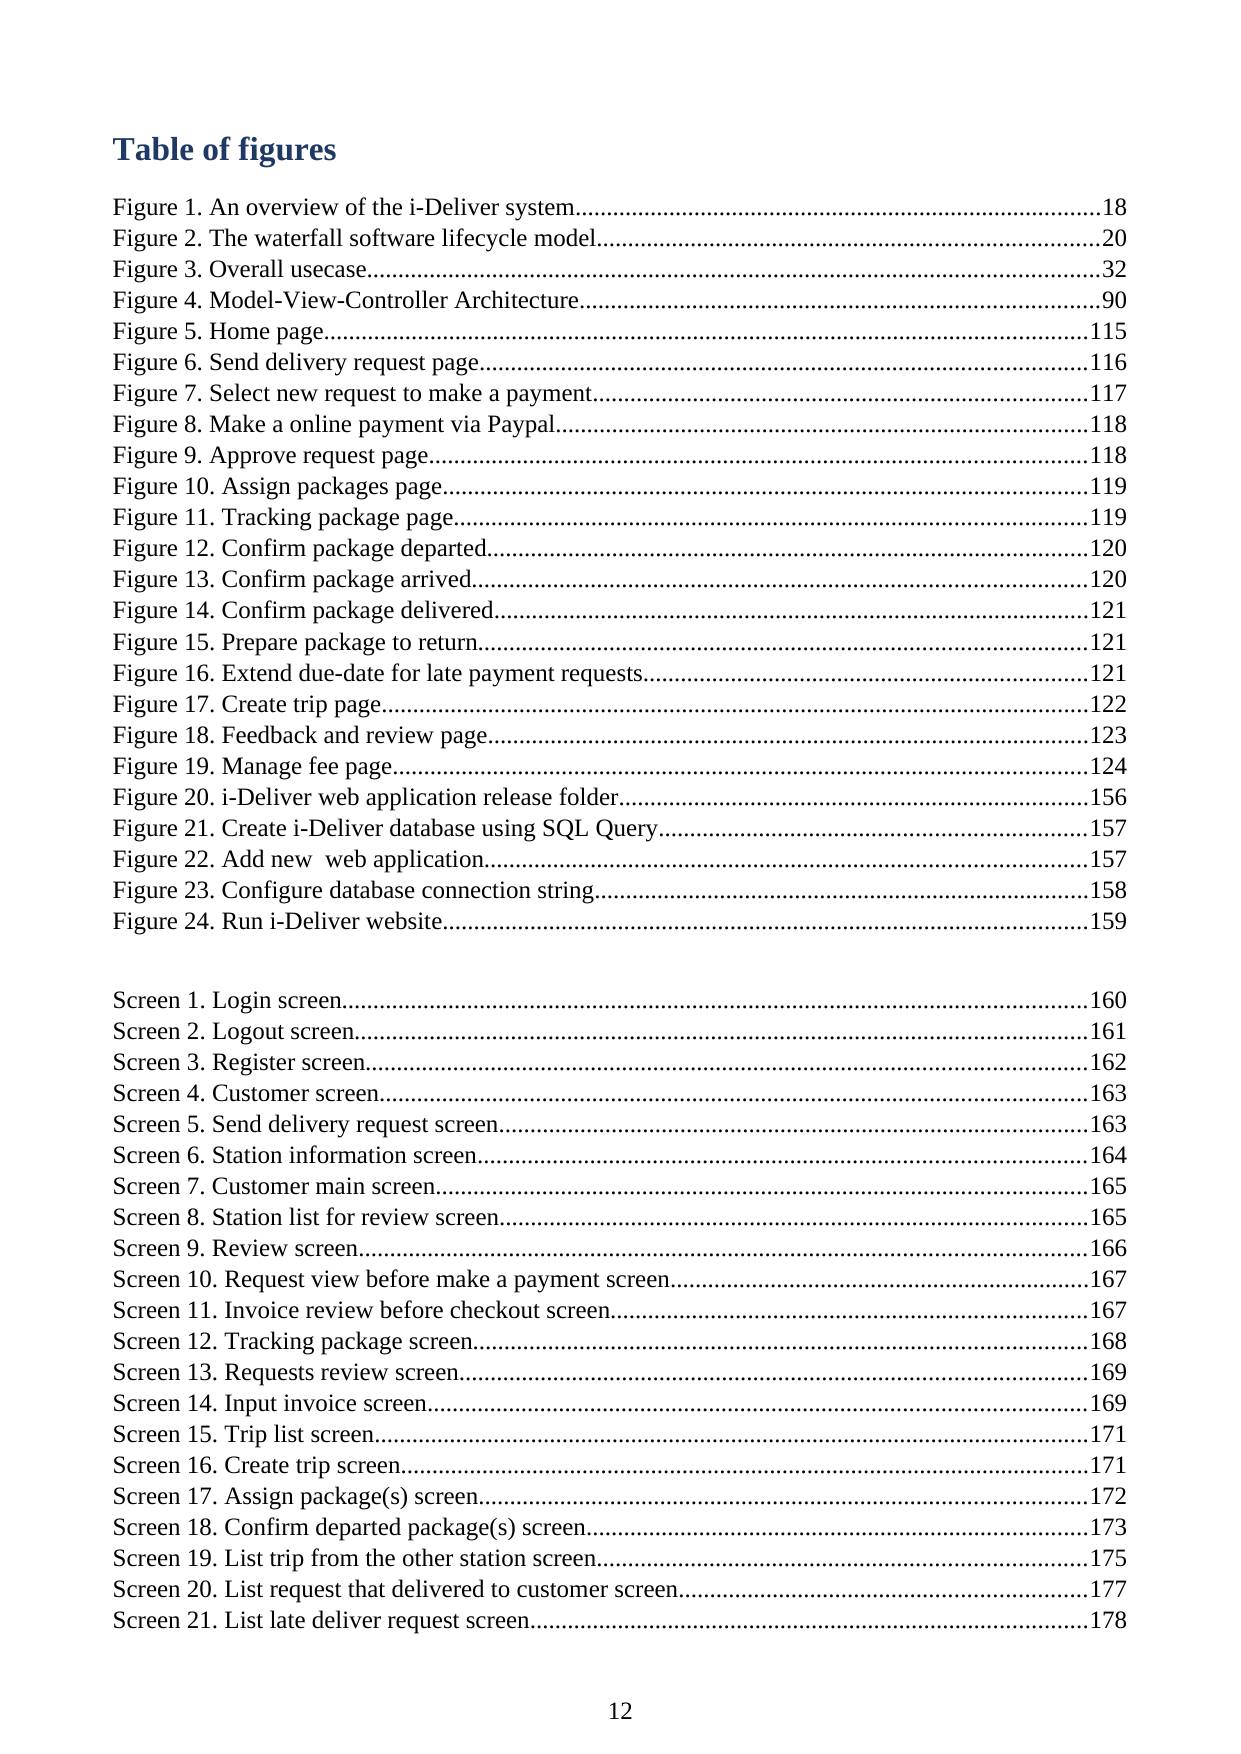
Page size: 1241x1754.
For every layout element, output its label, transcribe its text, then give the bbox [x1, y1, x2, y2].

text Figure 24. Run i-Deliver website 159 [112, 906, 1128, 935]
text Screen 1. Login screen 160 [112, 985, 1128, 1013]
text Figure 6. Send delivery request page 116 [112, 347, 1128, 376]
text Figure 15. Prepare package to return 121 [112, 627, 1128, 655]
text Screen 13. Requests review screen 169 [112, 1357, 1128, 1386]
text Screen 19. List trip from the other station screen 175 [112, 1543, 1128, 1572]
text Figure 11. Tracking package page 119 [112, 502, 1128, 531]
text Screen 16. Create trip screen 171 [112, 1450, 1128, 1479]
text Figure 21. Create i-Deliver database using SQL Query 157 [112, 813, 1128, 842]
text Figure 3. Overall usecase 32 [112, 254, 1128, 283]
text Figure 22. Add new web application 157 [112, 844, 1128, 873]
text Figure 20. i-Deliver web application release folder 156 [112, 782, 1128, 811]
text Figure 19. Manage fee page 124 [112, 751, 1128, 779]
subtitle Table of figures [112, 129, 1128, 167]
text Screen 3. Register screen 162 [112, 1047, 1128, 1076]
text Screen 14. Input invoice screen 169 [112, 1388, 1128, 1417]
text Screen 20. List request that delivered to customer screen 177 [112, 1574, 1128, 1603]
text Figure 5. Home page 115 [112, 316, 1128, 345]
text Screen 4. Customer screen 163 [112, 1078, 1128, 1107]
text Figure 16. Extend due-date for late payment requests 121 [112, 658, 1128, 686]
text Screen 8. Station list for review screen 165 [112, 1202, 1128, 1231]
text Screen 2. Logout screen 161 [112, 1016, 1128, 1044]
text Screen 11. Invoice review before checkout screen 167 [112, 1295, 1128, 1324]
text Figure 2. The waterfall software lifecycle model 20 [112, 223, 1128, 252]
text Screen 5. Send delivery request screen 163 [112, 1109, 1128, 1138]
text Figure 12. Confirm package departed 120 [112, 533, 1128, 562]
text Screen 12. Tracking package screen 168 [112, 1326, 1128, 1355]
text Screen 7. Customer main screen 165 [112, 1171, 1128, 1200]
text Screen 10. Request view before make a payment screen 167 [112, 1264, 1128, 1293]
text Figure 4. Model-View-Controller Architecture 90 [112, 285, 1128, 314]
text Figure 1. An overview of the i-Deliver system 18 [112, 192, 1128, 221]
text Screen 21. List late deliver request screen 178 [112, 1606, 1128, 1634]
text Figure 23. Configure database connection string 158 [112, 875, 1128, 904]
text Figure 9. Approve request page 118 [112, 440, 1128, 469]
text Figure 17. Create trip page 122 [112, 689, 1128, 717]
text Figure 7. Select new request to make a payment 117 [112, 378, 1128, 407]
text Figure 8. Make a online payment via Paypal 118 [112, 409, 1128, 438]
text Figure 18. Feedback and review page 123 [112, 720, 1128, 748]
text Screen 6. Station information screen 164 [112, 1140, 1128, 1169]
text Screen 9. Review screen 166 [112, 1233, 1128, 1262]
text Figure 14. Confirm package delivered 121 [112, 596, 1128, 624]
text Figure 13. Confirm package arrived 120 [112, 564, 1128, 593]
text Screen 17. Assign package(s) screen 172 [112, 1481, 1128, 1510]
text Figure 10. Assign packages page 119 [112, 471, 1128, 500]
text Screen 18. Confirm departed package(s) screen 173 [112, 1512, 1128, 1541]
text Screen 15. Trip list screen 171 [112, 1419, 1128, 1448]
